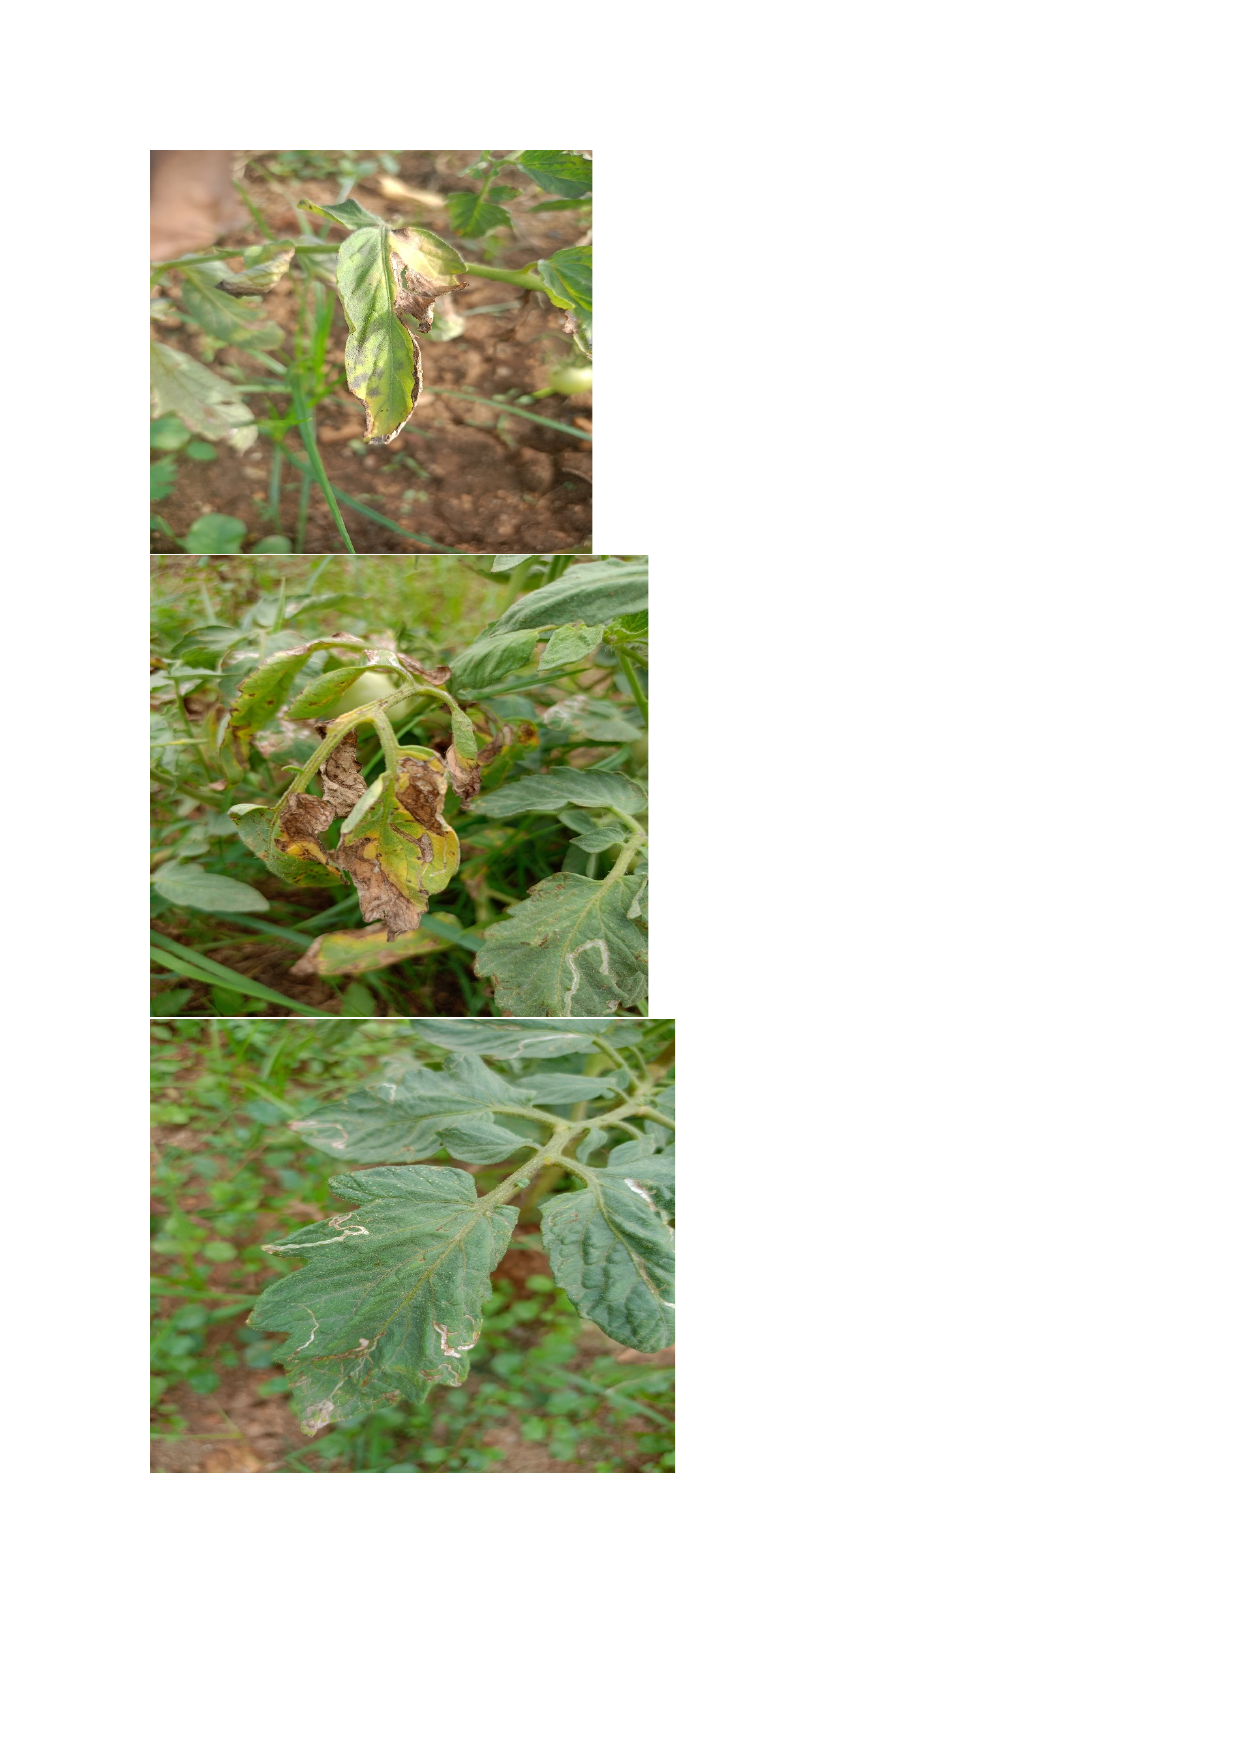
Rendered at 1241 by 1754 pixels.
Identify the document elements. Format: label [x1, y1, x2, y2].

picture [150, 150, 593, 554]
picture [150, 555, 649, 1017]
picture [150, 1019, 676, 1473]
